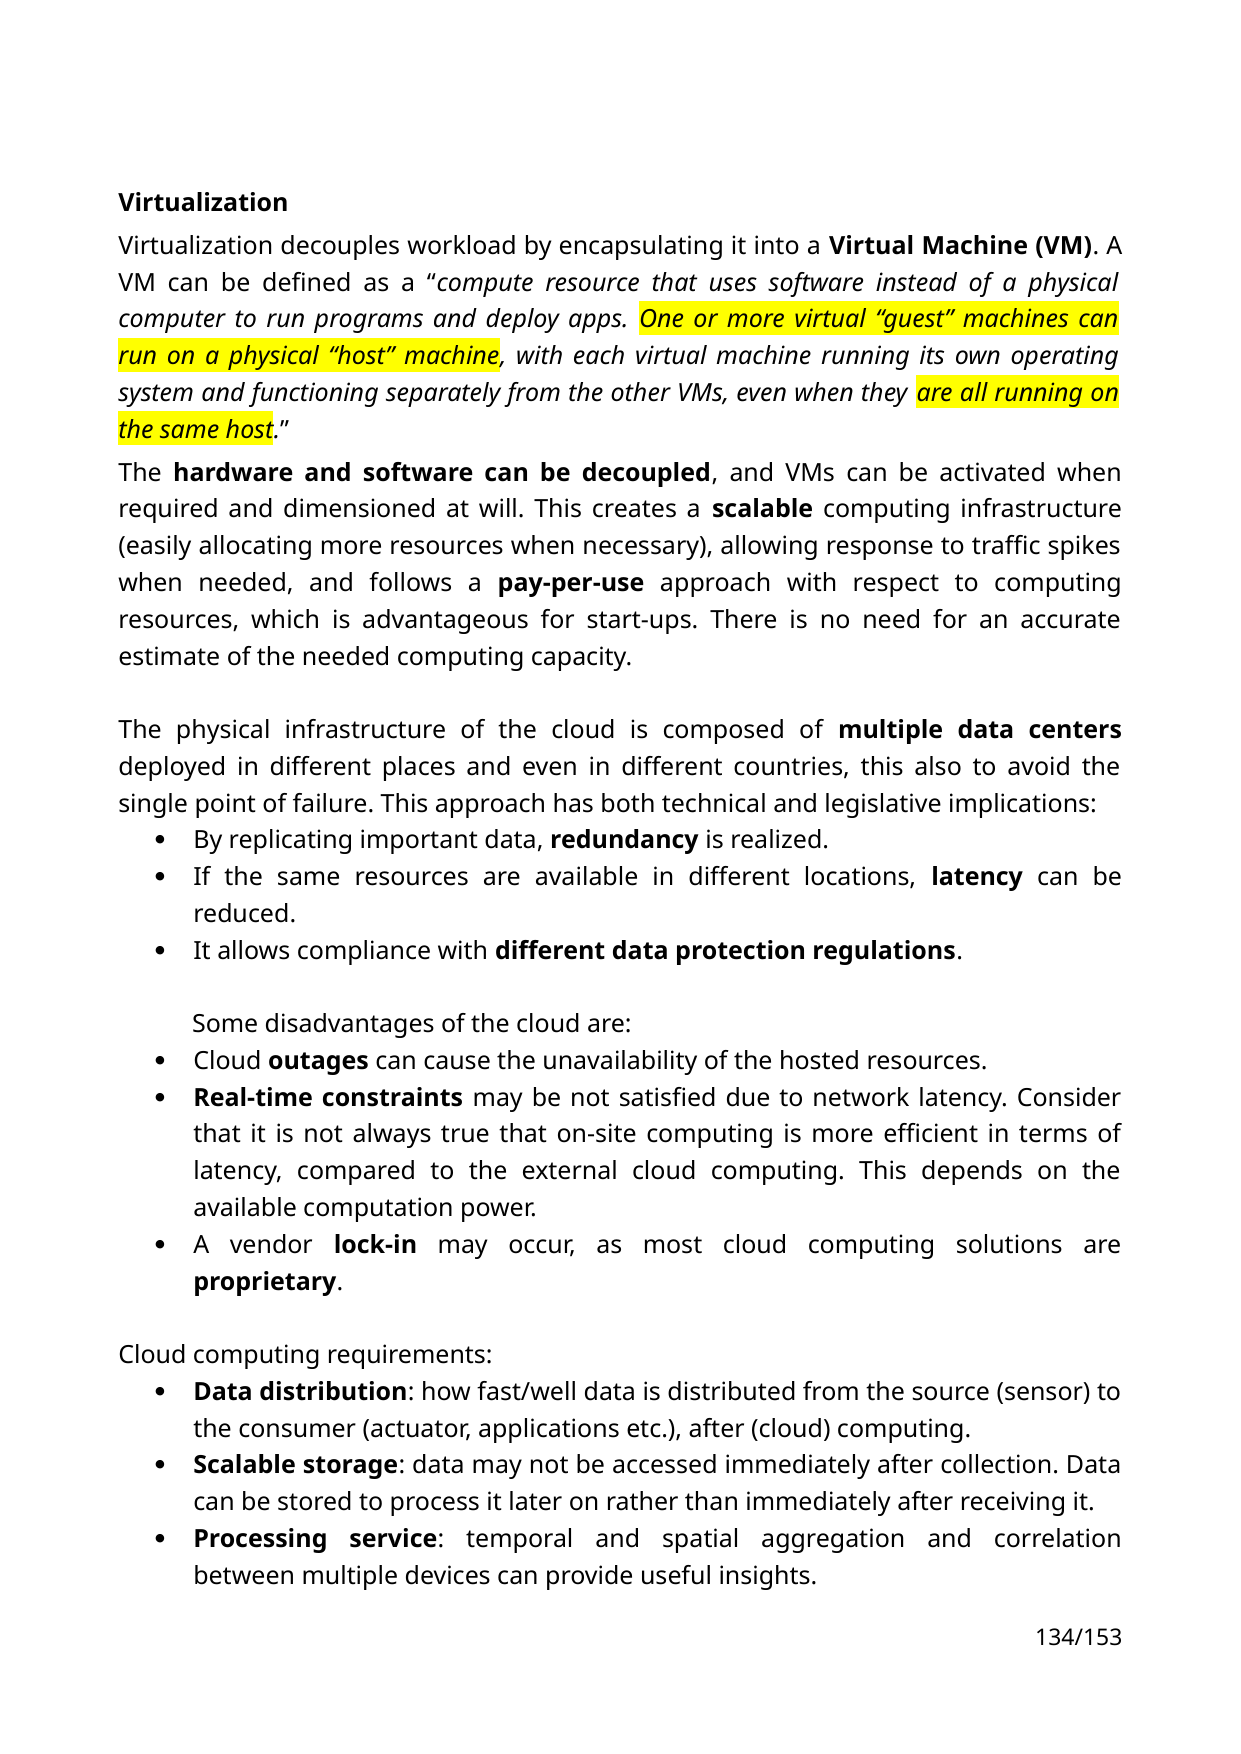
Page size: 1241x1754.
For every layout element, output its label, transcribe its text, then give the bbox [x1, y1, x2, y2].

list Real-time constraints may be not satisfied due to network latency. Consider that it is not always true that on-site computing is more efficient in terms of latency, compared to the external cloud computing. This depends on the available computation power. [156, 1079, 1122, 1224]
text Cloud computing requirements: [118, 1337, 1122, 1371]
list Processing service: temporal and spatial aggregation and correlation between multiple devices can provide useful insights. [156, 1521, 1122, 1591]
list If the same resources are available in different locations, latency can be reduced. [156, 859, 1122, 929]
list By replicating important data, redundancy is realized. [156, 822, 1122, 856]
text Virtualization [118, 184, 1122, 218]
list Data distribution: how fast/well data is distributed from the source (sensor) to the consumer (actuator, applications etc.), after (cloud) computing. [156, 1373, 1122, 1444]
list A vendor lock-in may occur, as most cloud computing solutions are proprietary. [156, 1226, 1122, 1297]
list Cloud outages can cause the unavailability of the hosted resources. [156, 1043, 1122, 1077]
list Scalable storage: data may not be accessed immediately after collection. Data can be stored to process it later on rather than immediately after receiving it. [156, 1447, 1122, 1518]
text The physical infrastructure of the cloud is composed of multiple data centers deployed in different places and even in different countries, this also to avoid the single point of failure. This approach has both technical and legislative implications: [118, 712, 1122, 819]
text The hardware and software can be decoupled, and VMs can be activated when required and dimensioned at will. This creates a scalable computing infrastructure (easily allocating more resources when necessary), allowing response to traffic spikes when needed, and follows a pay-per-use approach with respect to computing resources, which is advantageous for start-ups. There is no need for an accurate estimate of the needed computing capacity. [118, 454, 1122, 672]
list Some disadvantages of the cloud are: [118, 1006, 1122, 1040]
text Virtualization decouples workload by encapsulating it into a Virtual Machine (VM). A VM can be defined as a “compute resource that uses software instead of a physical computer to run programs and deploy apps. One or more virtual “guest” machines can run on a physical “host” machine, with each virtual machine running its own operating system and functioning separately from the other VMs, even when they are all running on the same host.” [118, 227, 1122, 445]
list It allows compliance with different data protection regulations. [156, 932, 1122, 966]
